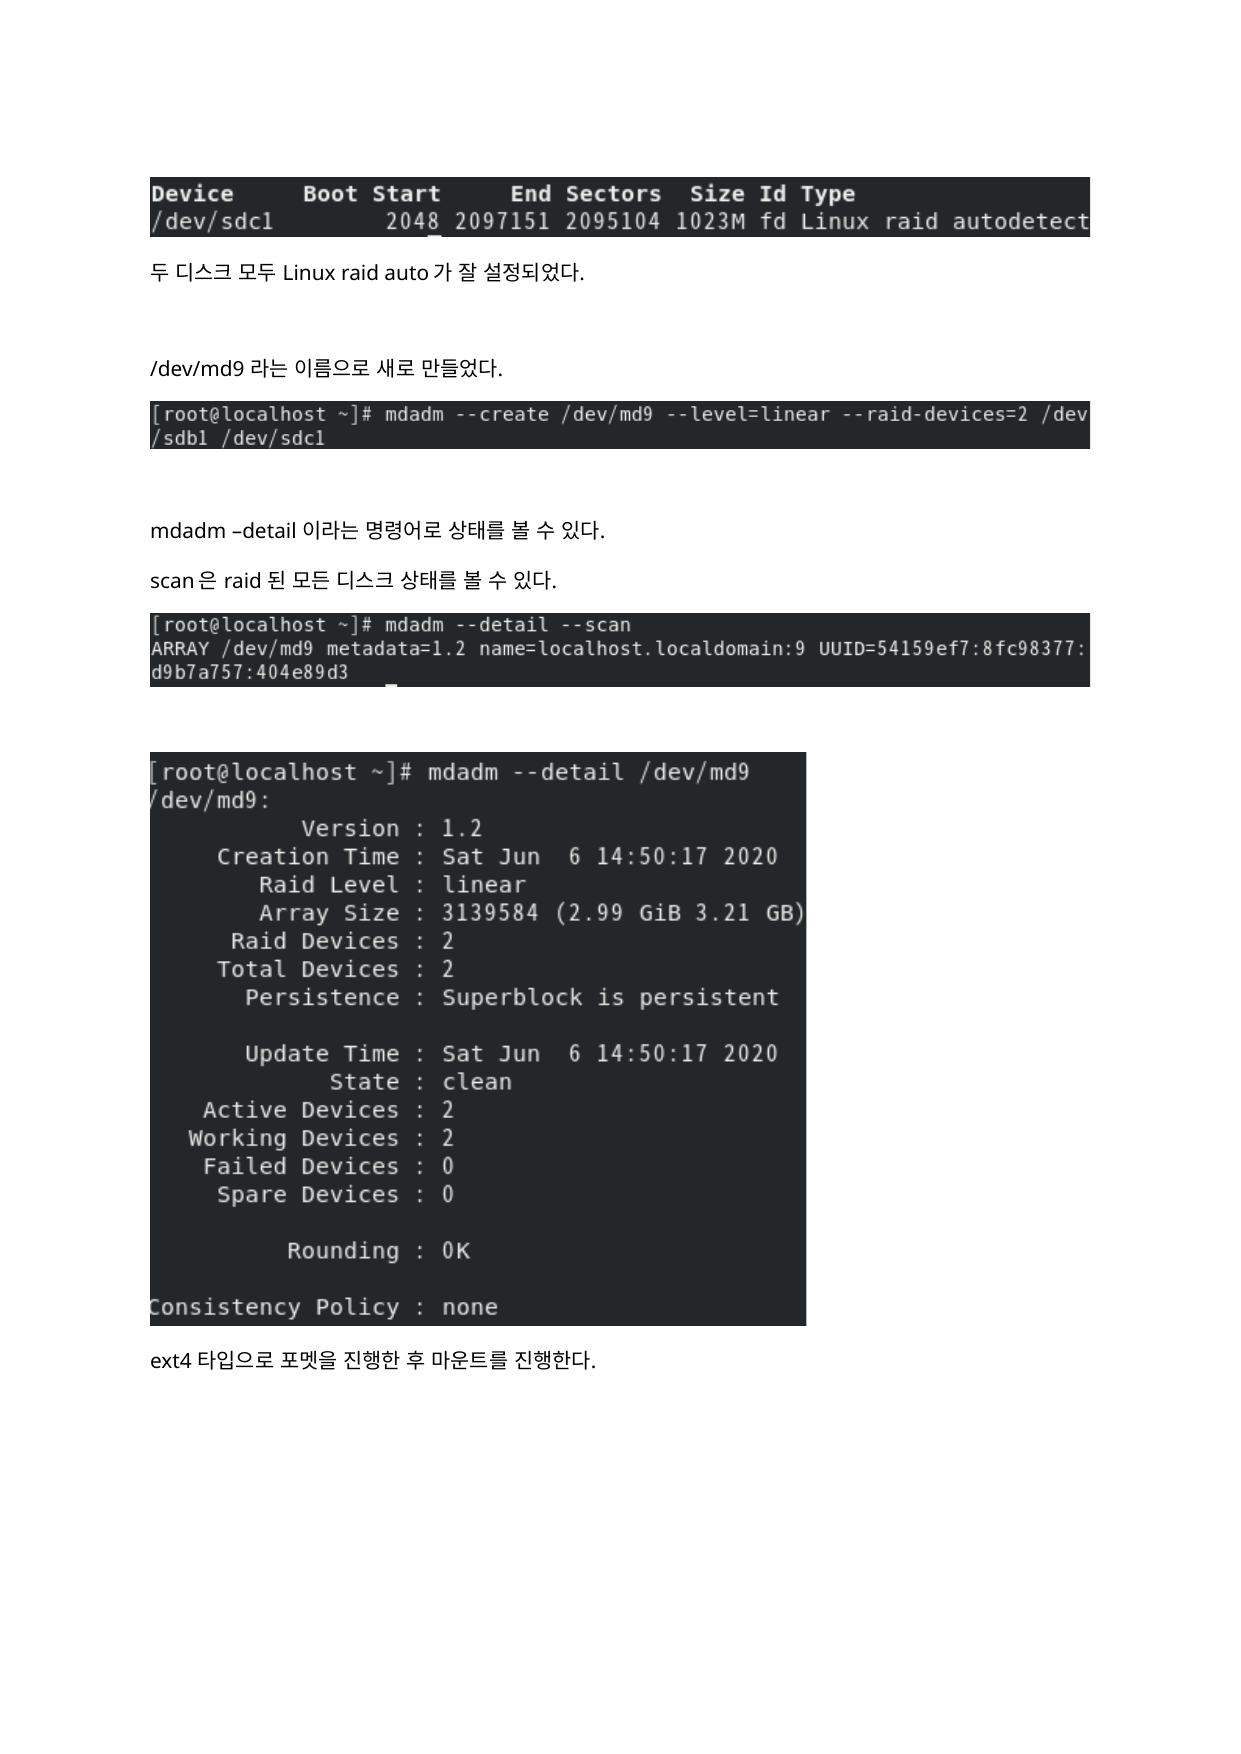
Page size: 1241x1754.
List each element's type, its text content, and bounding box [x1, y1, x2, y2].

picture [150, 177, 1091, 237]
text mdadm –detail 이라는 명령어로 상태를 볼 수 있다. [150, 515, 1090, 545]
text /dev/md9 라는 이름으로 새로 만들었다. [150, 352, 1090, 383]
text 두 디스크 모두 Linux raid auto가 잘 설정되었다. [150, 256, 1090, 286]
text ext4 타입으로 포멧을 진행한 후 마운트를 진행한다. [150, 1345, 1090, 1375]
picture [150, 613, 1091, 687]
text scan은 raid 된 모든 디스크 상태를 볼 수 있다. [150, 564, 1090, 594]
picture [150, 752, 807, 1326]
picture [150, 401, 1091, 449]
